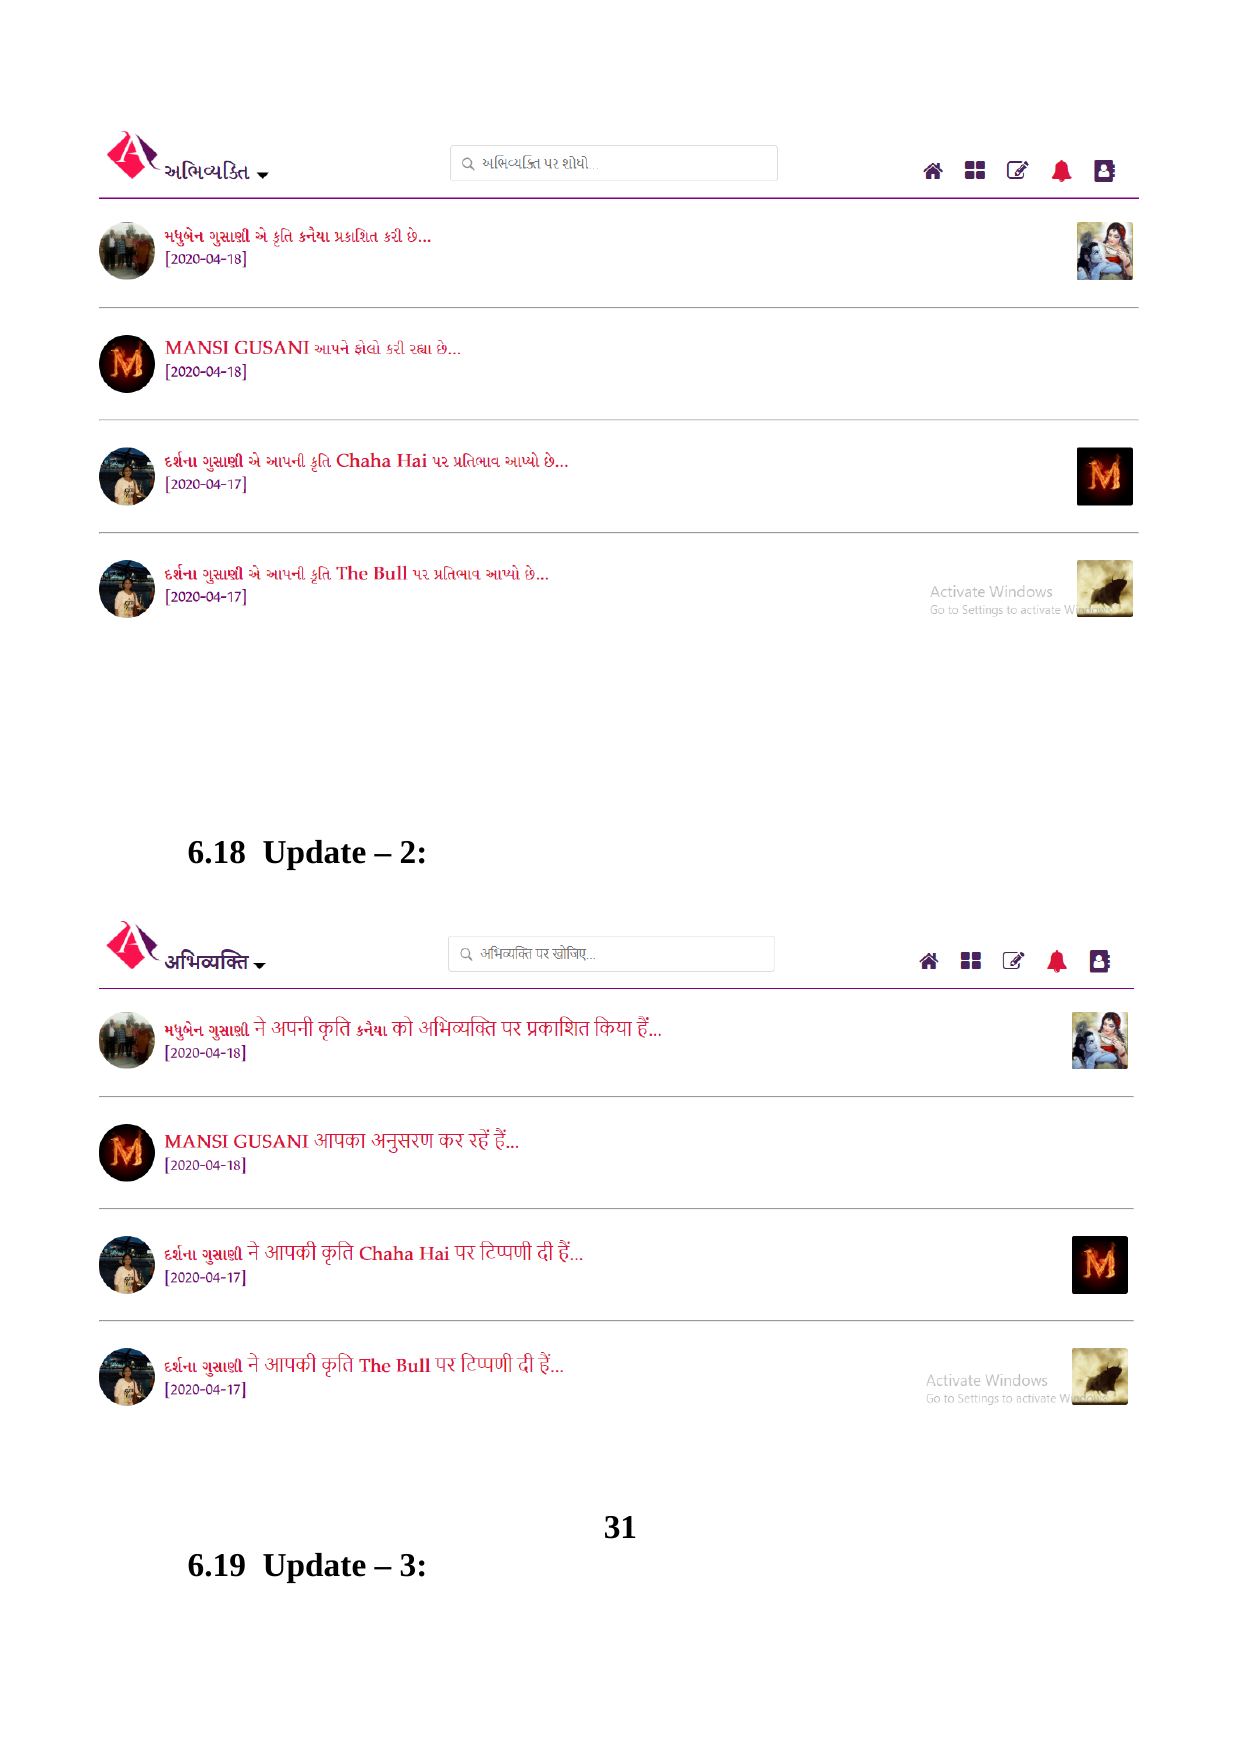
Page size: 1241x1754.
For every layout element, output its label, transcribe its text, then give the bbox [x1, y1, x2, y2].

list Update – 3: [187, 1546, 1090, 1584]
text 31 [150, 1507, 1090, 1546]
list Update – 2: [187, 832, 1090, 870]
picture [93, 120, 1141, 641]
picture [93, 908, 1139, 1431]
